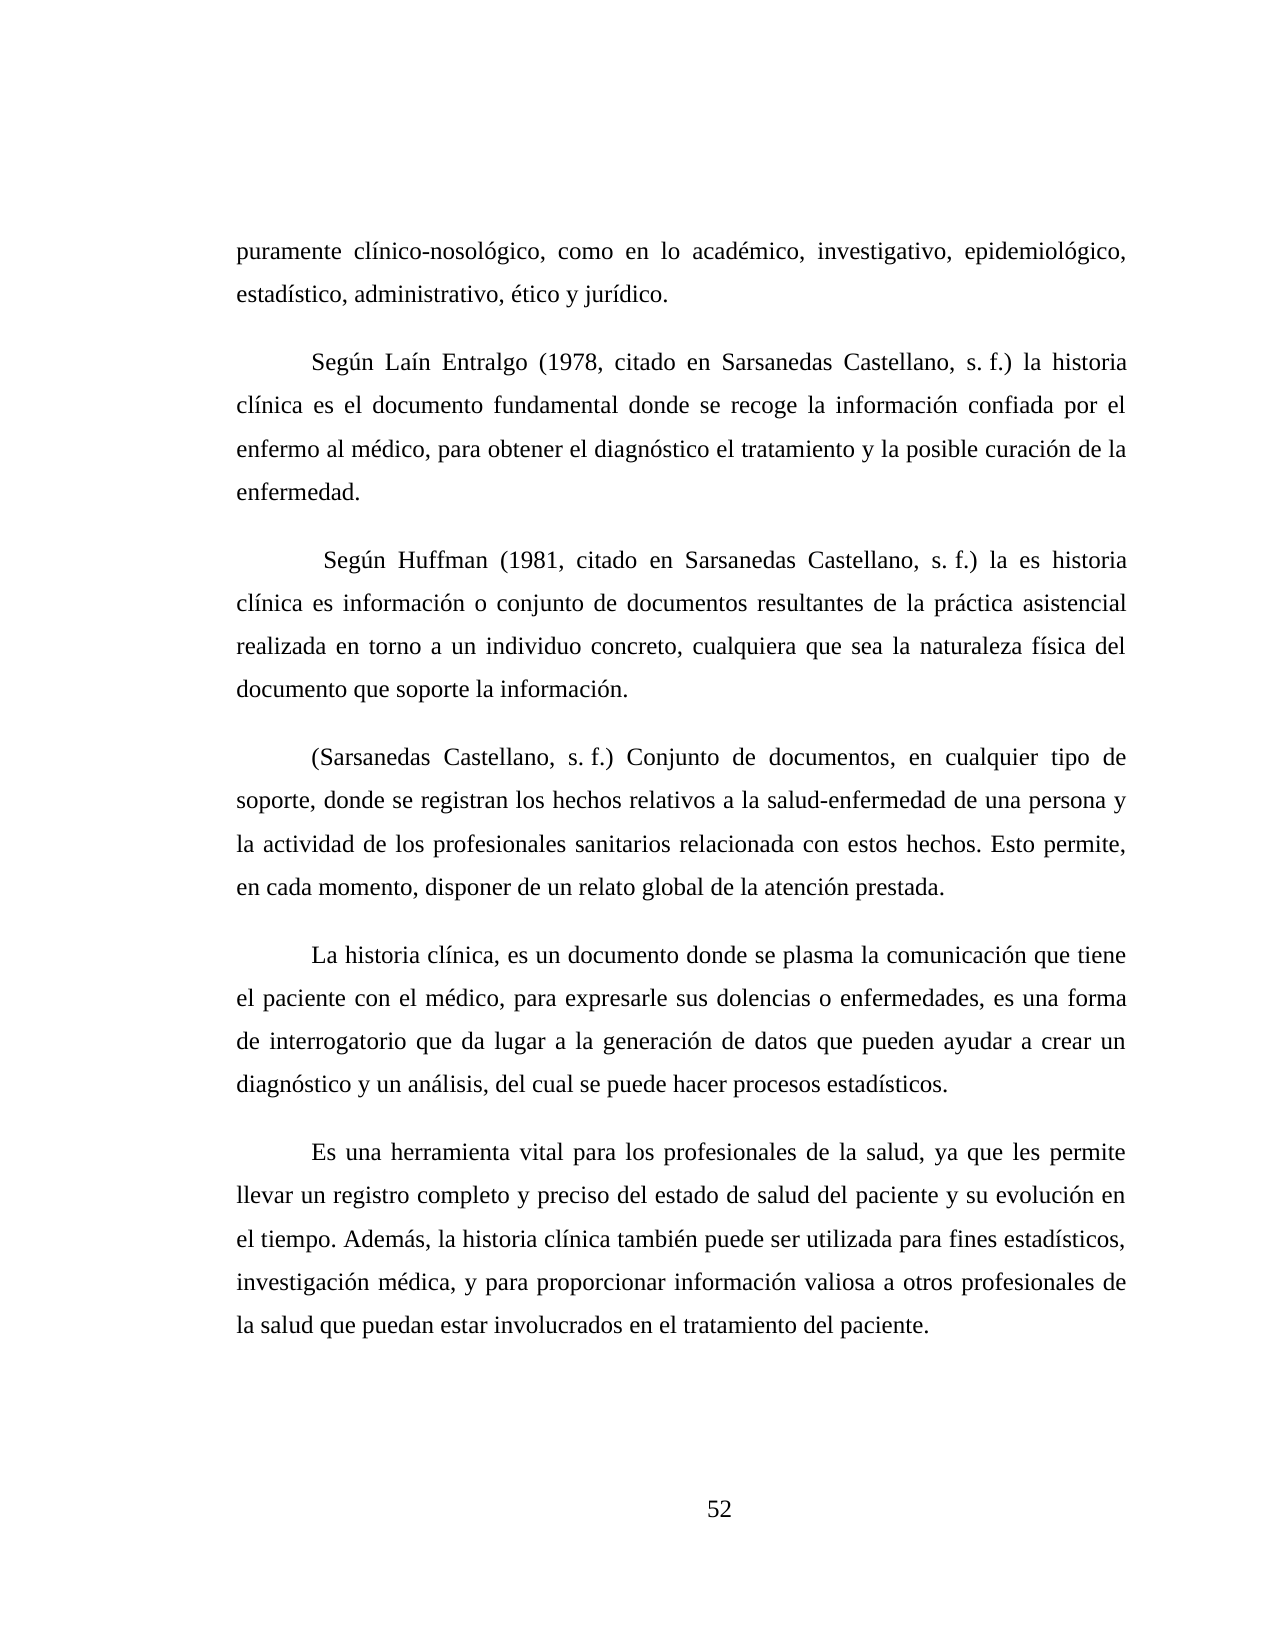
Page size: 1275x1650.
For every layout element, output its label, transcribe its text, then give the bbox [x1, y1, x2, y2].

text Según Huffman (1981, citado en Sarsanedas Castellano, s. f.) la es historia clínica es información o conjunto de documentos resultantes de la práctica asistencial realizada en torno a un individuo concreto, cualquiera que sea la naturaleza física del documento que soporte la información. [236, 545, 1127, 703]
text (Sarsanedas Castellano, s. f.) Conjunto de documentos, en cualquier tipo de soporte, donde se registran los hechos relativos a la salud-enfermedad de una persona y la actividad de los profesionales sanitarios relacionada con estos hechos. Esto permite, en cada momento, disponer de un relato global de la atención prestada. [236, 742, 1127, 901]
text Según Laín Entralgo (1978, citado en Sarsanedas Castellano, s. f.) la historia clínica es el documento fundamental donde se recoge la información confiada por el enfermo al médico, para obtener el diagnóstico el tratamiento y la posible curación de la enfermedad. [236, 347, 1127, 506]
text Es una herramienta vital para los profesionales de la salud, ya que les permite llevar un registro completo y preciso del estado de salud del paciente y su evolución en el tiempo. Además, la historia clínica también puede ser utilizada para fines estadísticos, investigación médica, y para proporcionar información valiosa a otros profesionales de la salud que puedan estar involucrados en el tratamiento del paciente. [236, 1137, 1127, 1339]
text La historia clínica, es un documento donde se plasma la comunicación que tiene el paciente con el médico, para expresarle sus dolencias o enfermedades, es una forma de interrogatorio que da lugar a la generación de datos que pueden ayudar a crear un diagnóstico y un análisis, del cual se puede hacer procesos estadísticos. [236, 940, 1127, 1098]
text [236, 236, 1127, 308]
